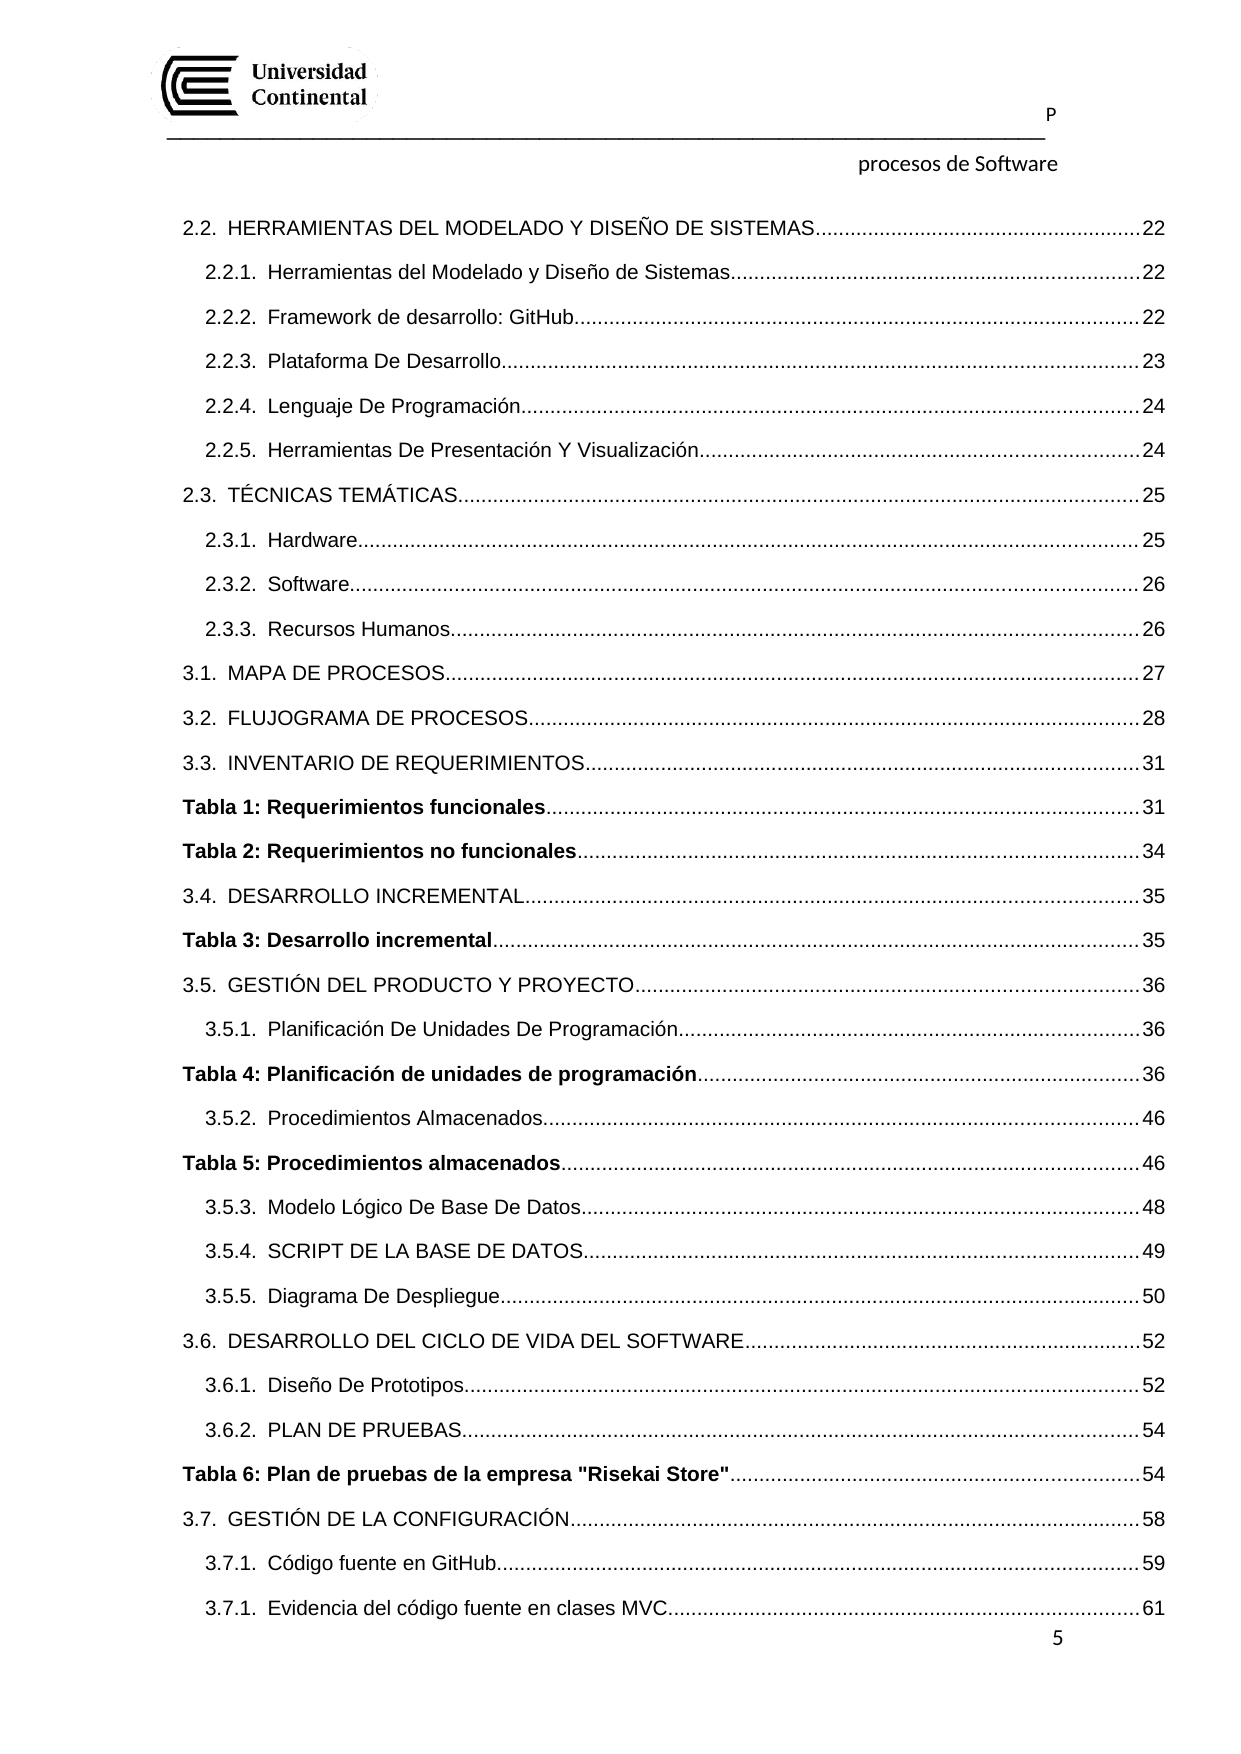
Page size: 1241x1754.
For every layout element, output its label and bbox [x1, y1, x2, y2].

picture [141, 44, 383, 122]
